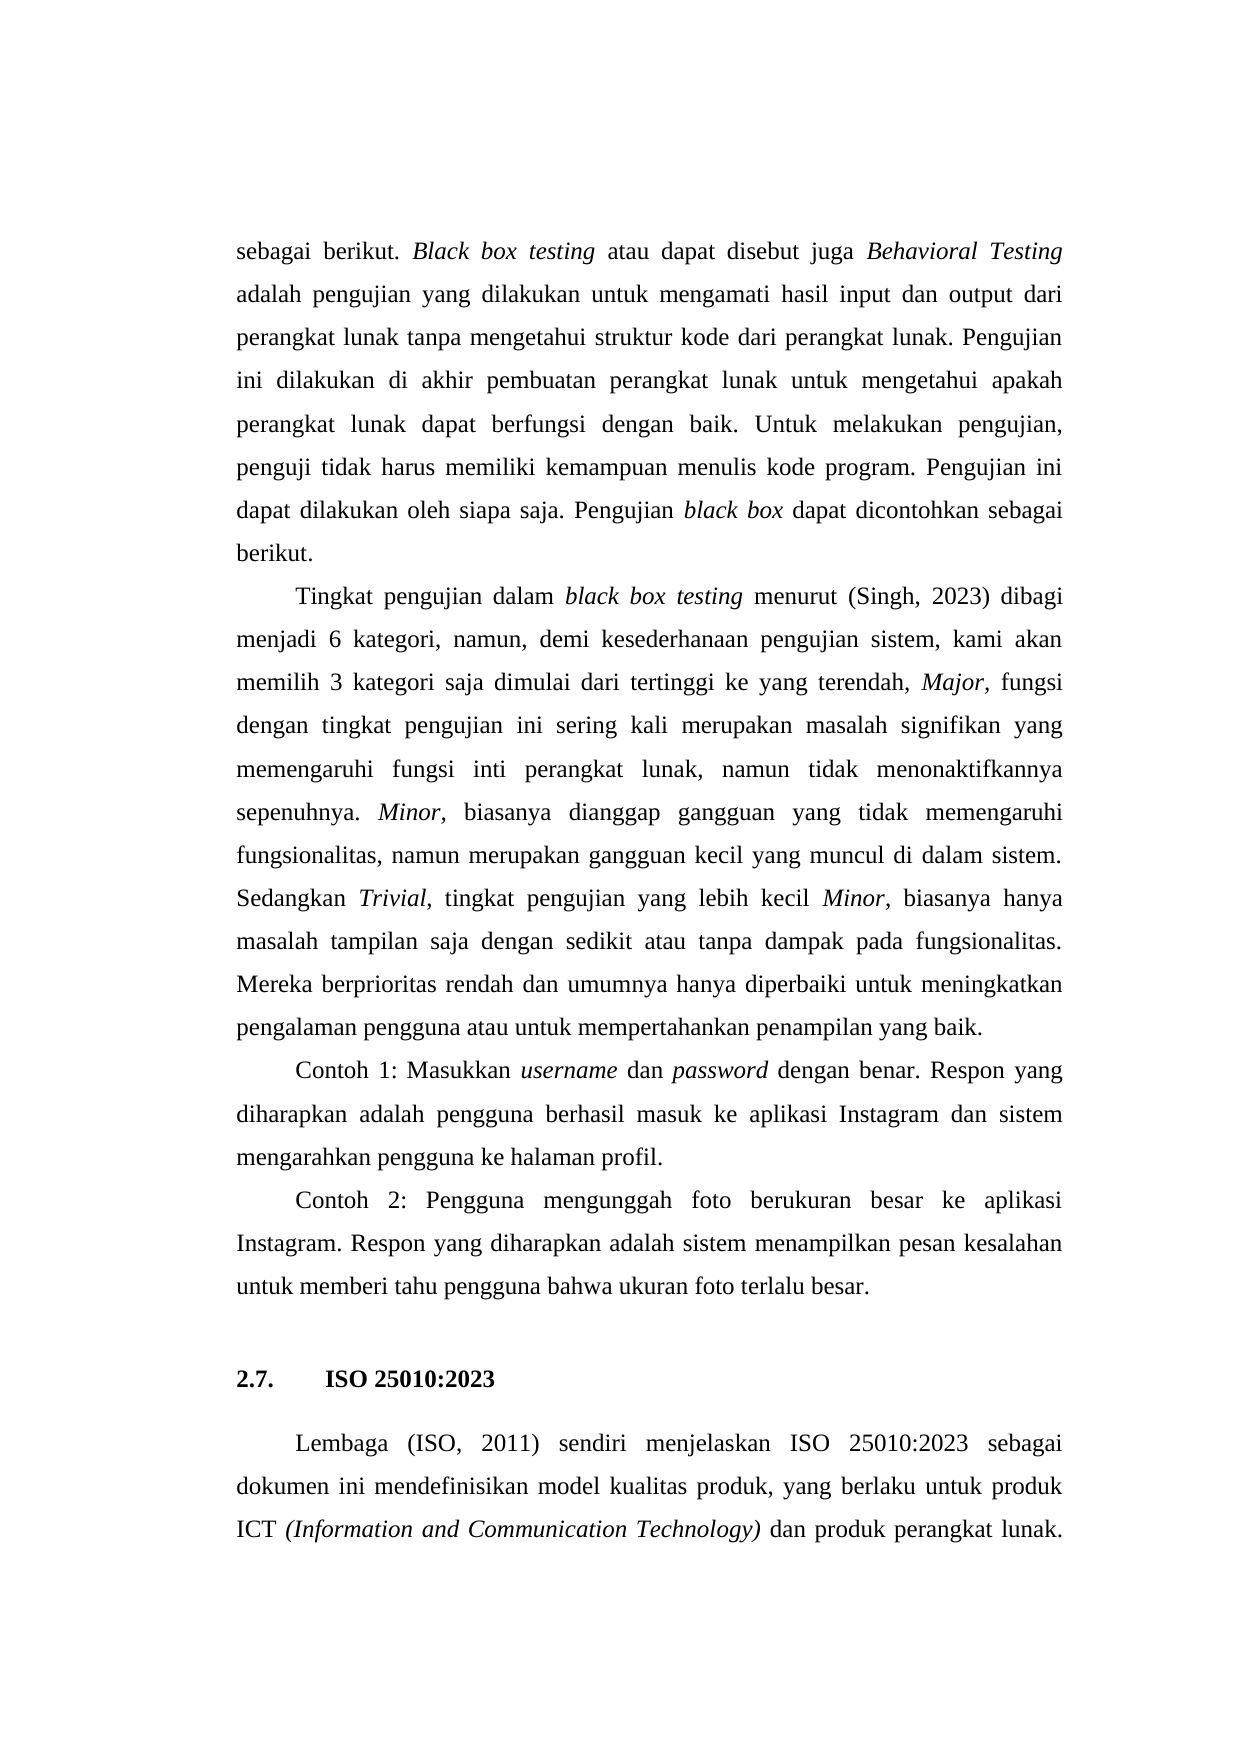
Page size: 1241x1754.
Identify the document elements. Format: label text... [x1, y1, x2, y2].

text Tingkat pengujian dalam black box testing menurut (Singh, 2023) dibagi menjadi 6 kategori, namun, demi kesederhanaan pengujian sistem, kami akan memilih 3 kategori saja dimulai dari tertinggi ke yang terendah, Major, fungsi dengan tingkat pengujian ini sering kali merupakan masalah signifikan yang memengaruhi fungsi inti perangkat lunak, namun tidak menonaktifkannya sepenuhnya. Minor, biasanya dianggap gangguan yang tidak memengaruhi fungsionalitas, namun merupakan gangguan kecil yang muncul di dalam sistem. Sedangkan Trivial, tingkat pengujian yang lebih kecil Minor, biasanya hanya masalah tampilan saja dengan sedikit atau tanpa dampak pada fungsionalitas. Mereka berprioritas rendah dan umumnya hanya diperbaiki untuk meningkatkan pengalaman pengguna atau untuk mempertahankan penampilan yang baik. [236, 581, 1063, 1041]
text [236, 236, 1063, 567]
text Contoh 1: Masukkan username dan password dengan benar. Respon yang diharapkan adalah pengguna berhasil masuk ke aplikasi Instagram dan sistem mengarahkan pengguna ke halaman profil. [236, 1056, 1063, 1171]
subtitle ISO 25010:2023 [236, 1364, 1063, 1393]
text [236, 1428, 1063, 1543]
text Contoh 2: Pengguna mengunggah foto berukuran besar ke aplikasi Instagram. Respon yang diharapkan adalah sistem menampilkan pesan kesalahan untuk memberi tahu pengguna bahwa ukuran foto terlalu besar. [236, 1185, 1063, 1300]
